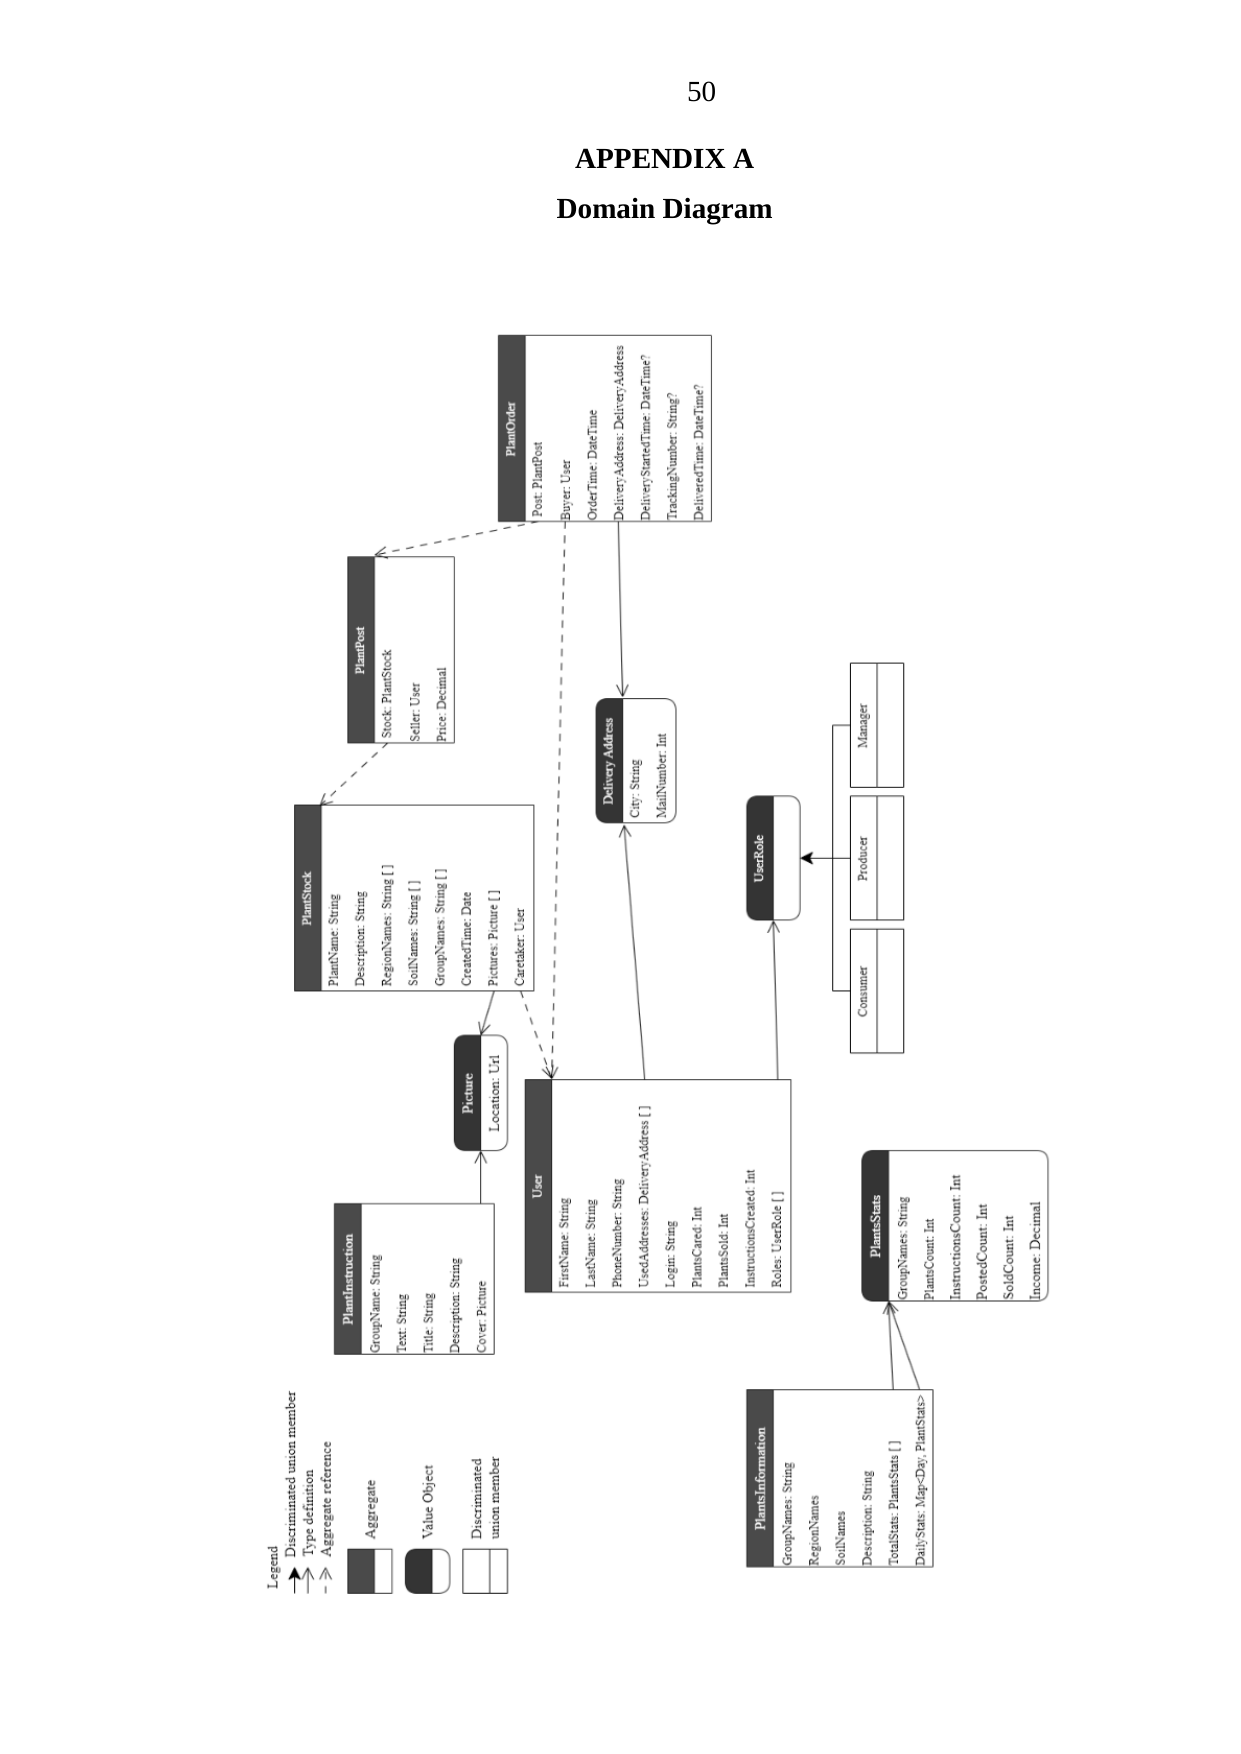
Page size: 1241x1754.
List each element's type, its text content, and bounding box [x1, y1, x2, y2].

picture [223, 294, 1108, 1620]
subtitle APPENDIX A Domain Diagram [177, 141, 1152, 225]
